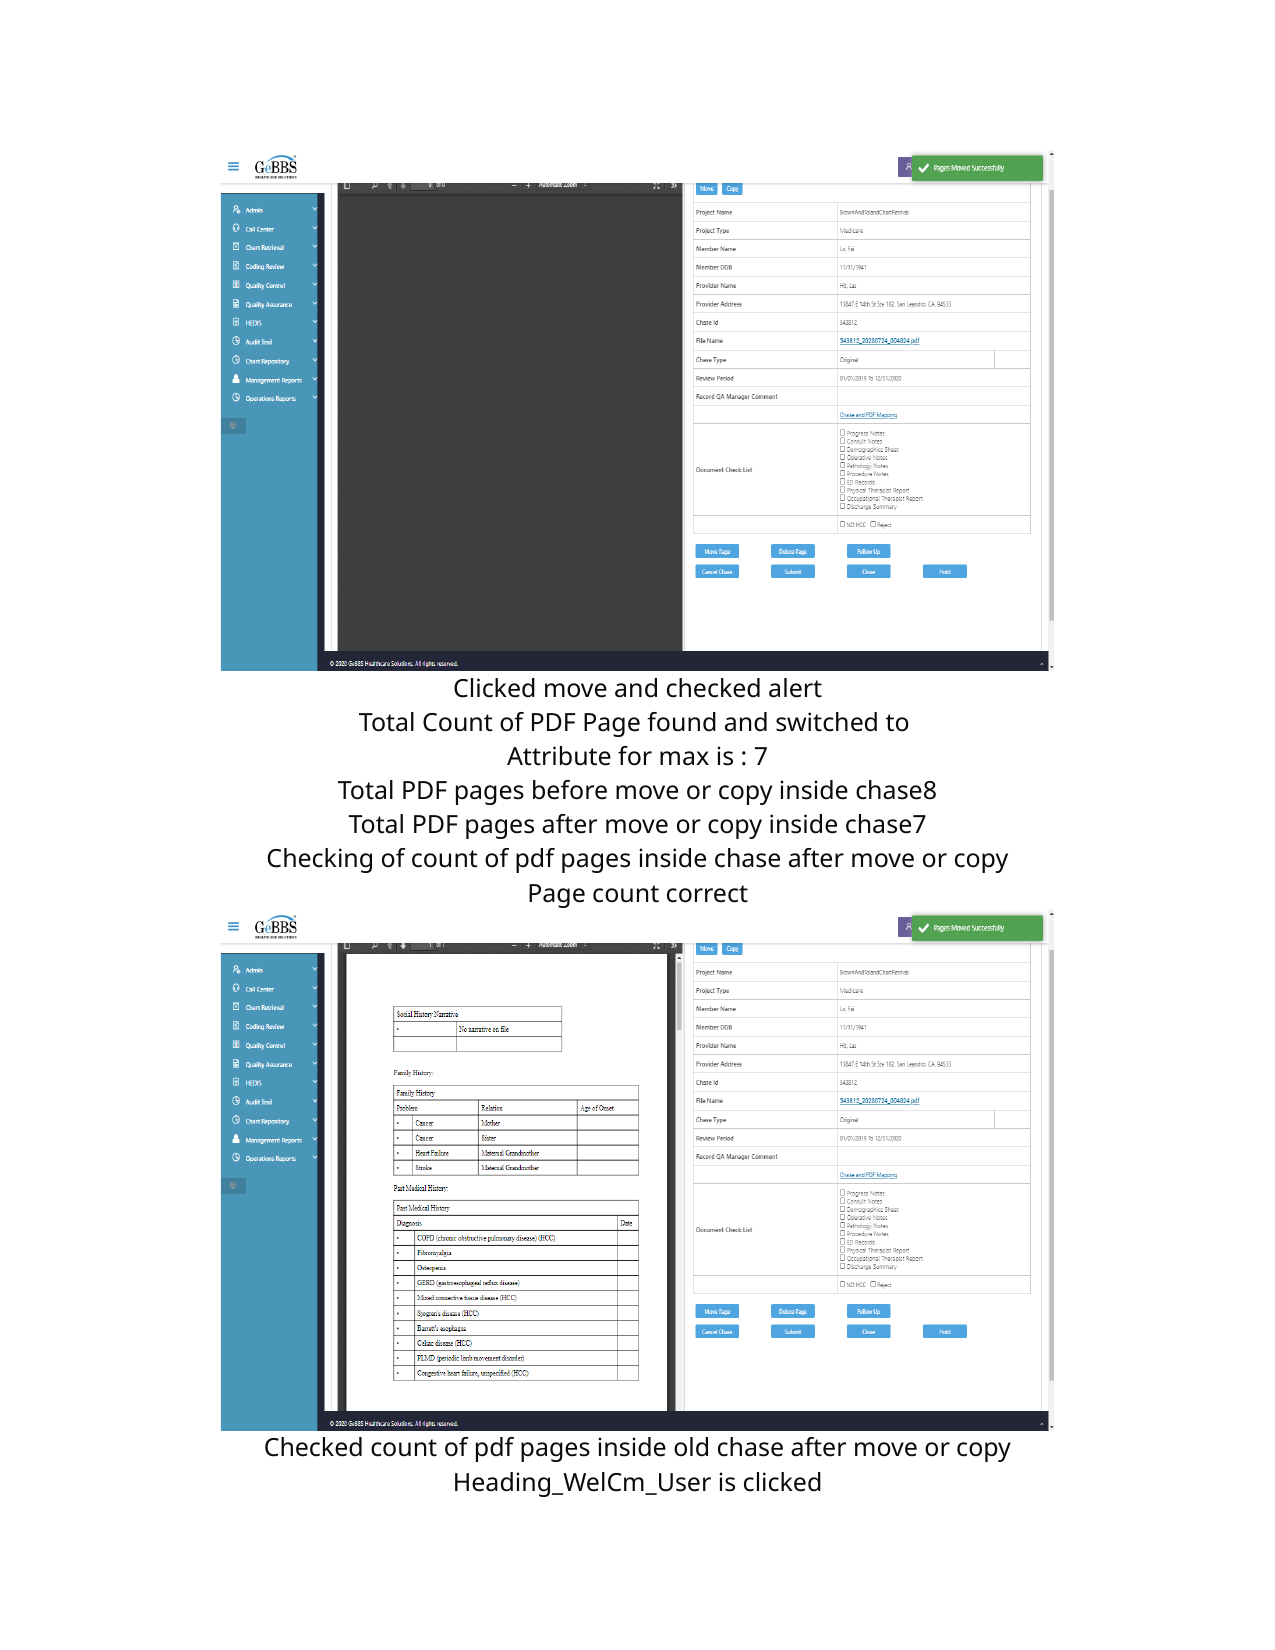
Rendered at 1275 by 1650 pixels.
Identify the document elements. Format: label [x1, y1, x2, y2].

picture [220, 150, 1055, 671]
text [150, 150, 1125, 1498]
picture [220, 909, 1055, 1431]
